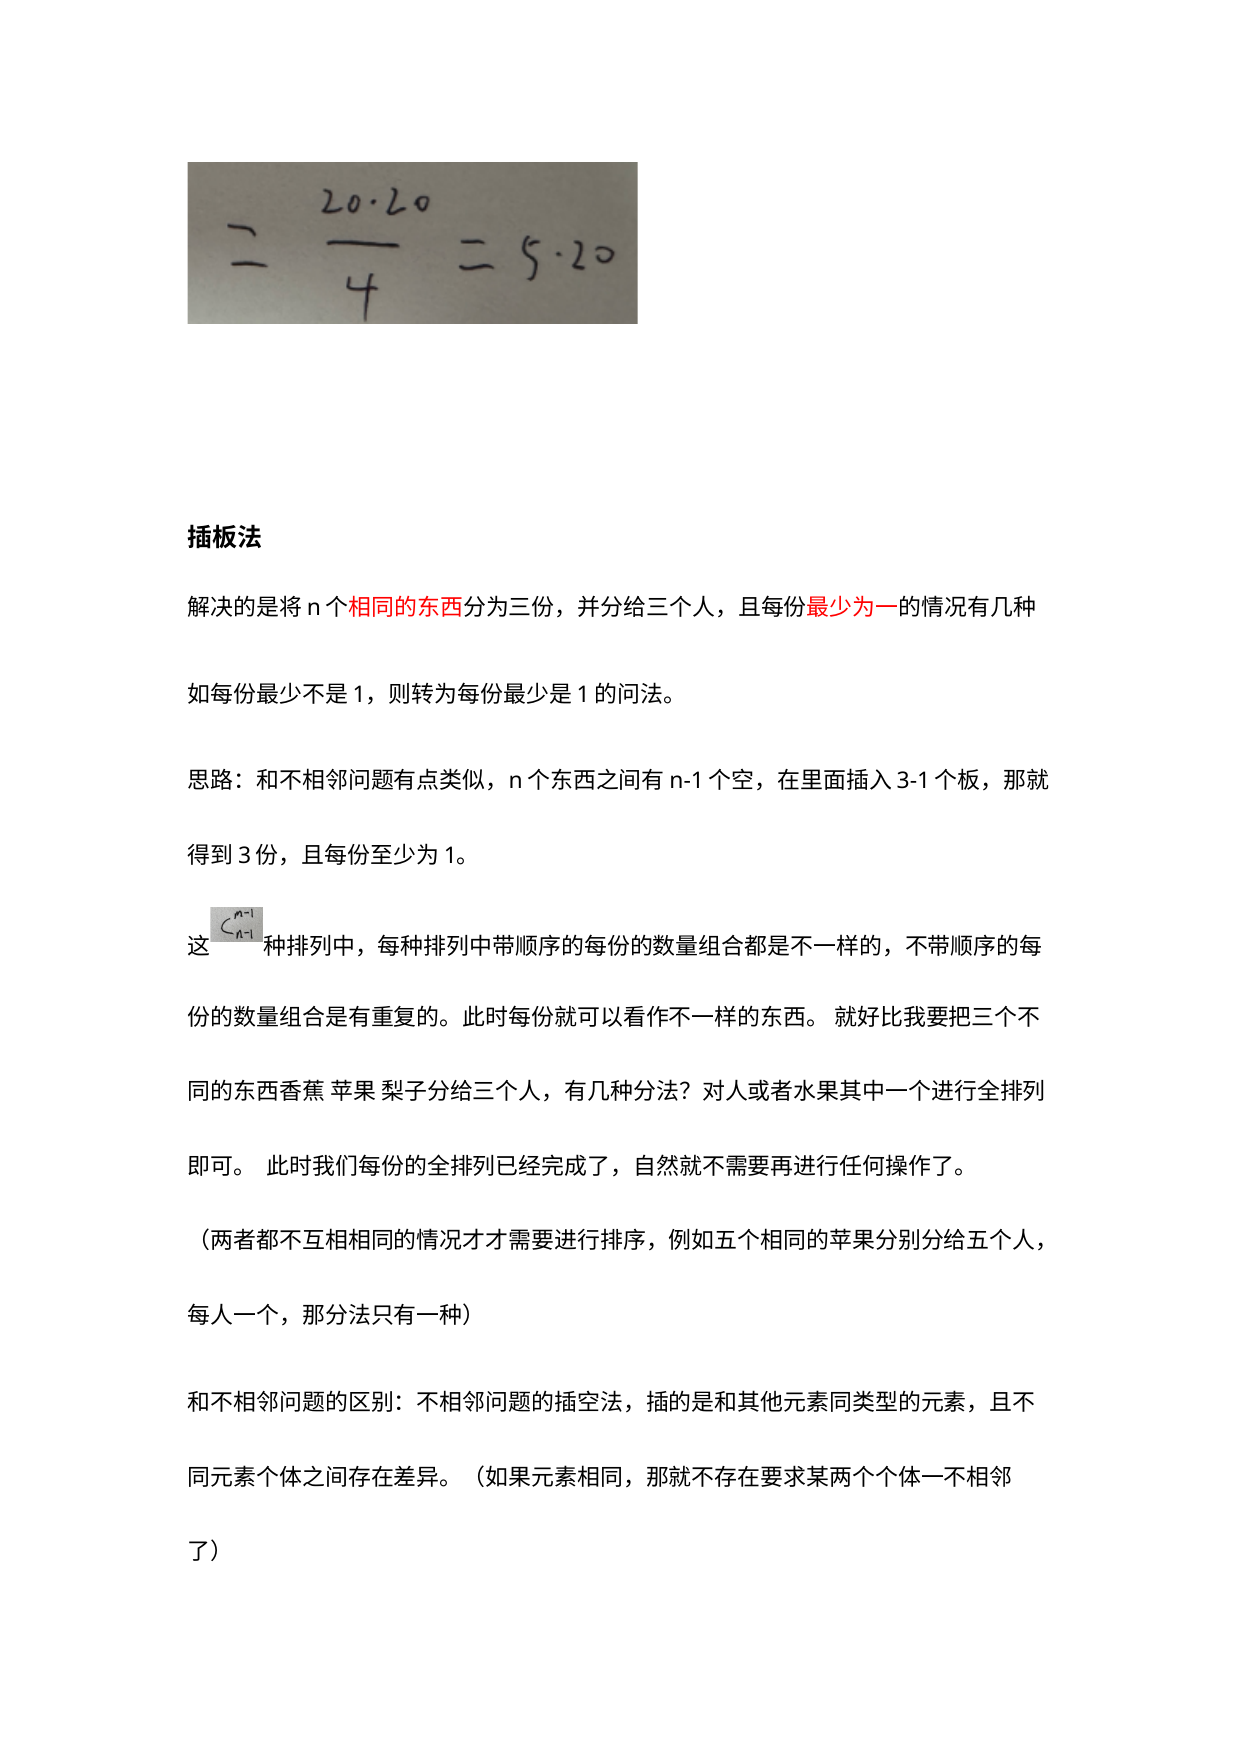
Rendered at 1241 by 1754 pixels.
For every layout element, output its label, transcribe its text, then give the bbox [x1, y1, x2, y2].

text 插板法 [187, 503, 1053, 568]
text 和不相邻问题的区别：不相邻问题的插空法，插的是和其他元素同类型的元素，且不同元素个体之间存在差异。（如果元素相同，那就不存在要求某两个个体一不相邻了） [187, 1368, 1053, 1582]
text 如每份最少不是1，则转为每份最少是1的问法。 [187, 660, 1053, 725]
picture [187, 162, 638, 324]
text 思路：和不相邻问题有点类似，n个东西之间有n-1个空，在里面插入3-1个板，那就得到3份，且每份至少为1。 [187, 746, 1053, 886]
text 解决的是将n个相同的东西分为三份，并分给三个人，且每份最少为一的情况有几种 [187, 573, 1053, 638]
picture [210, 907, 263, 942]
text 这种排列中，每种排列中带顺序的每份的数量组合都是不一样的，不带顺序的每份的数量组合是有重复的。此时每份就可以看作不一样的东西。 就好比我要把三个不同的东西香蕉 苹果 梨子分给三个人，有几种分法？对人或者水果其中一个进行全排列即可。 此时我们每份的全排列已经完成了，自然就不需要再进行任何操作了。 （两者都不互相相同的情况才才需要进行排序，例如五个相同的苹果分别分给五个人，每人一个，那分法只有一种） [187, 908, 1053, 1346]
